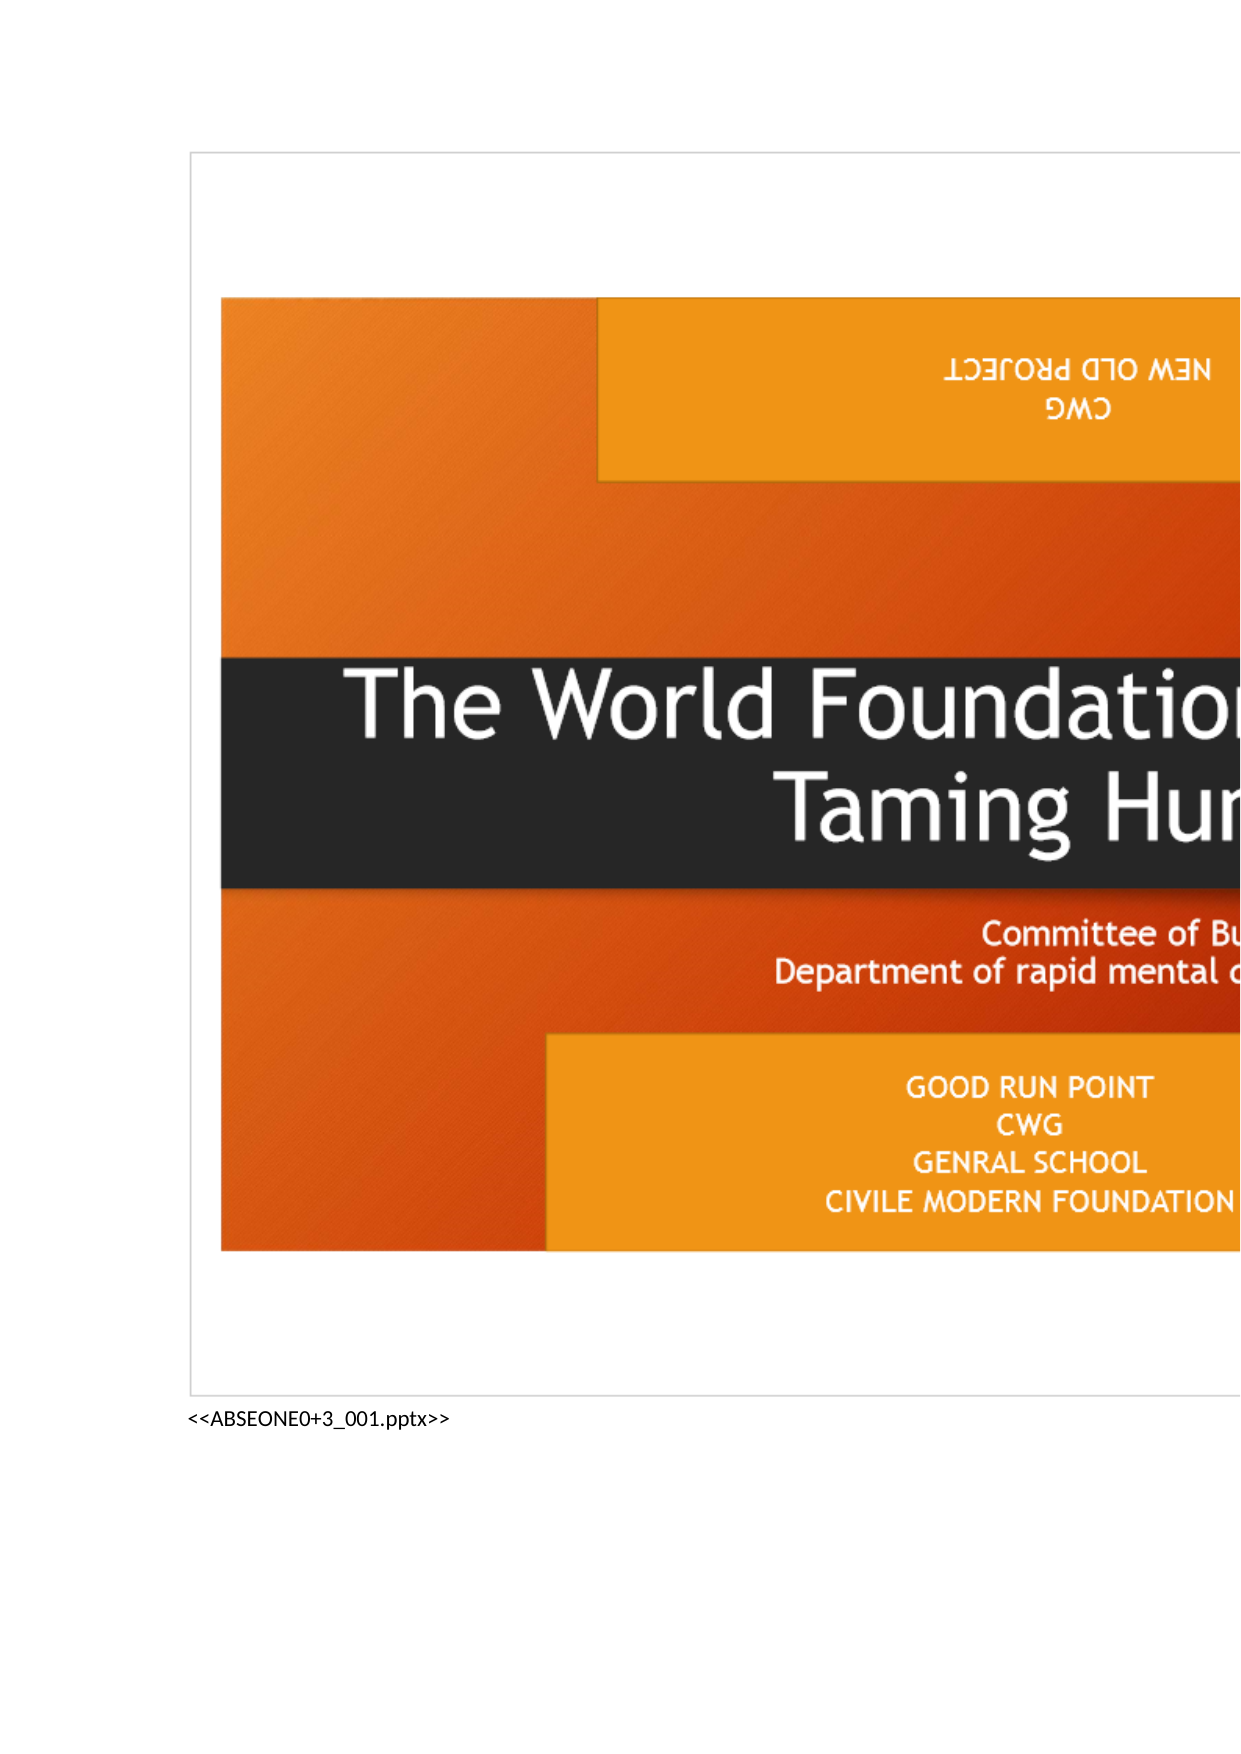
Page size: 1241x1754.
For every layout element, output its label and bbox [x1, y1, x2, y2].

picture [187, 150, 1241, 1400]
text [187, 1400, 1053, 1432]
